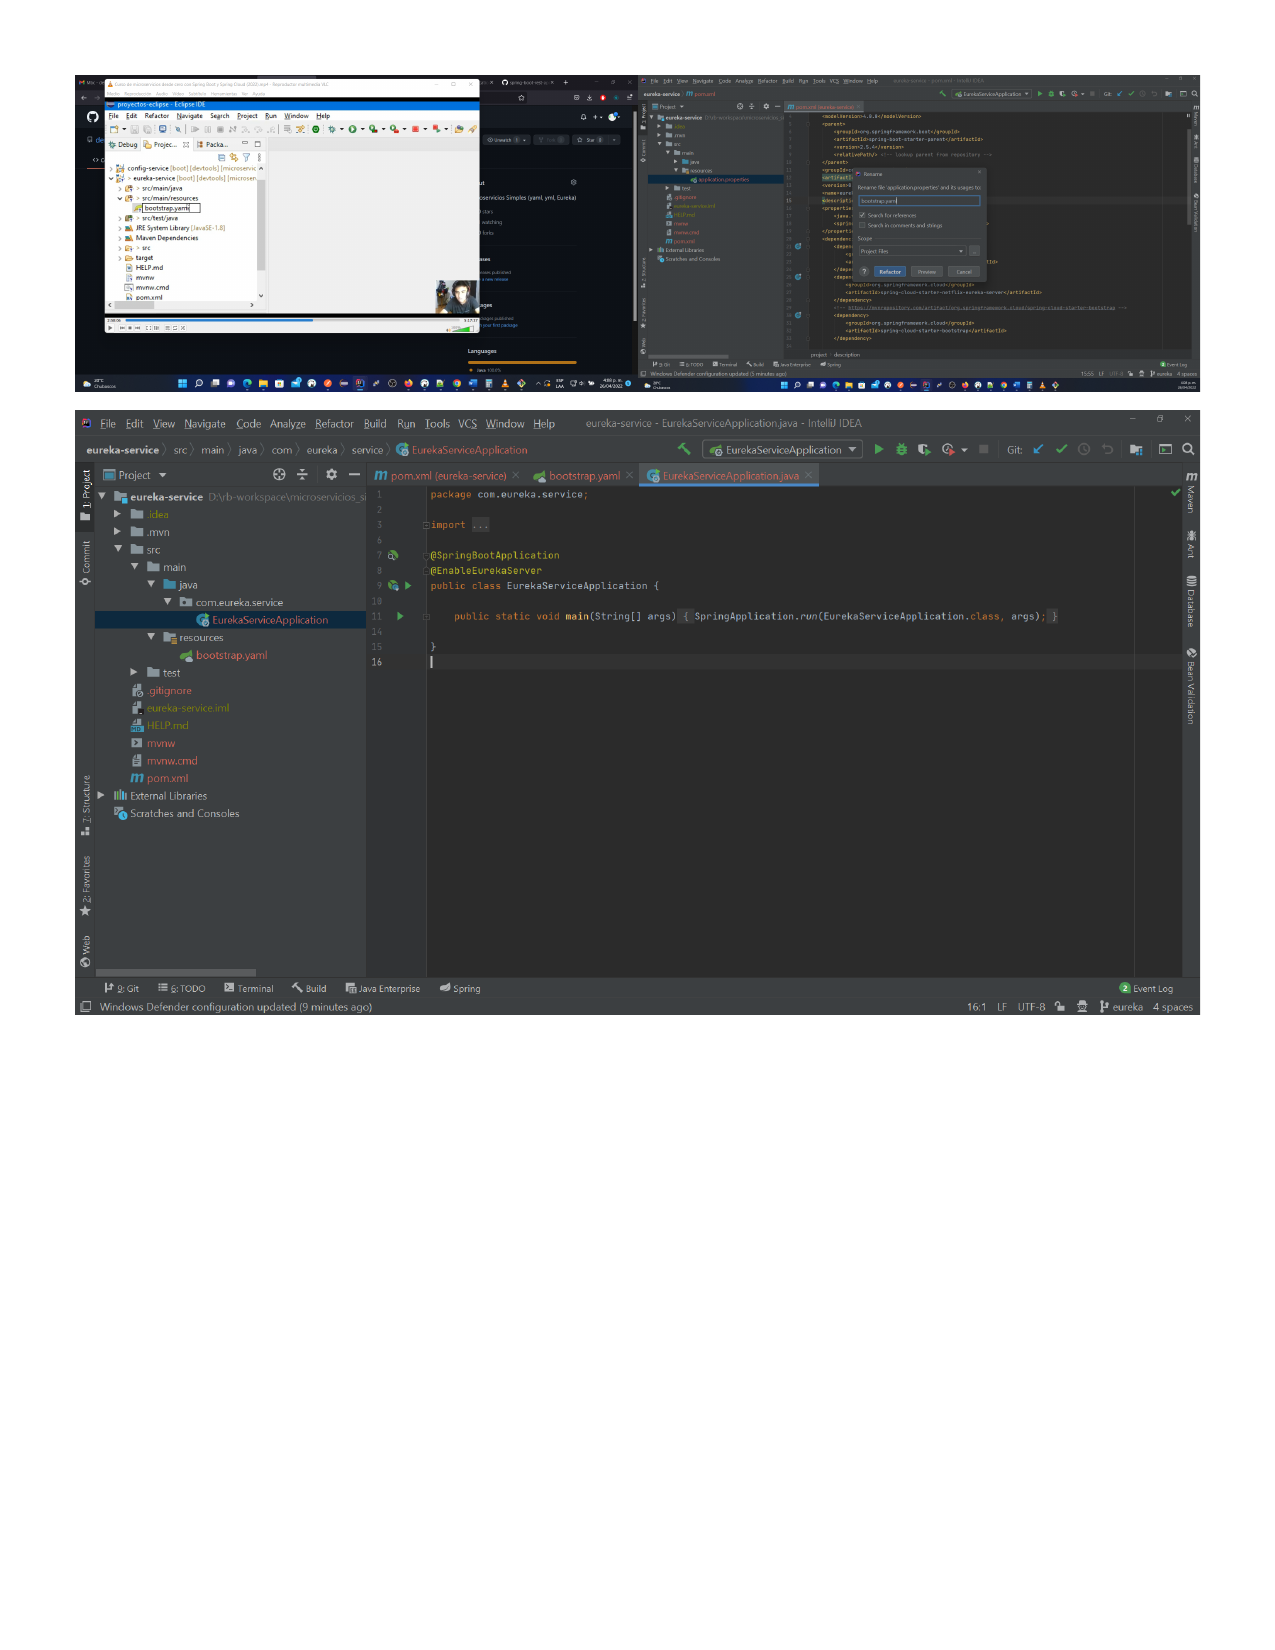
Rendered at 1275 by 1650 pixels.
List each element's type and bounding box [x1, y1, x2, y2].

picture [75, 75, 1200, 392]
picture [75, 410, 1200, 1015]
